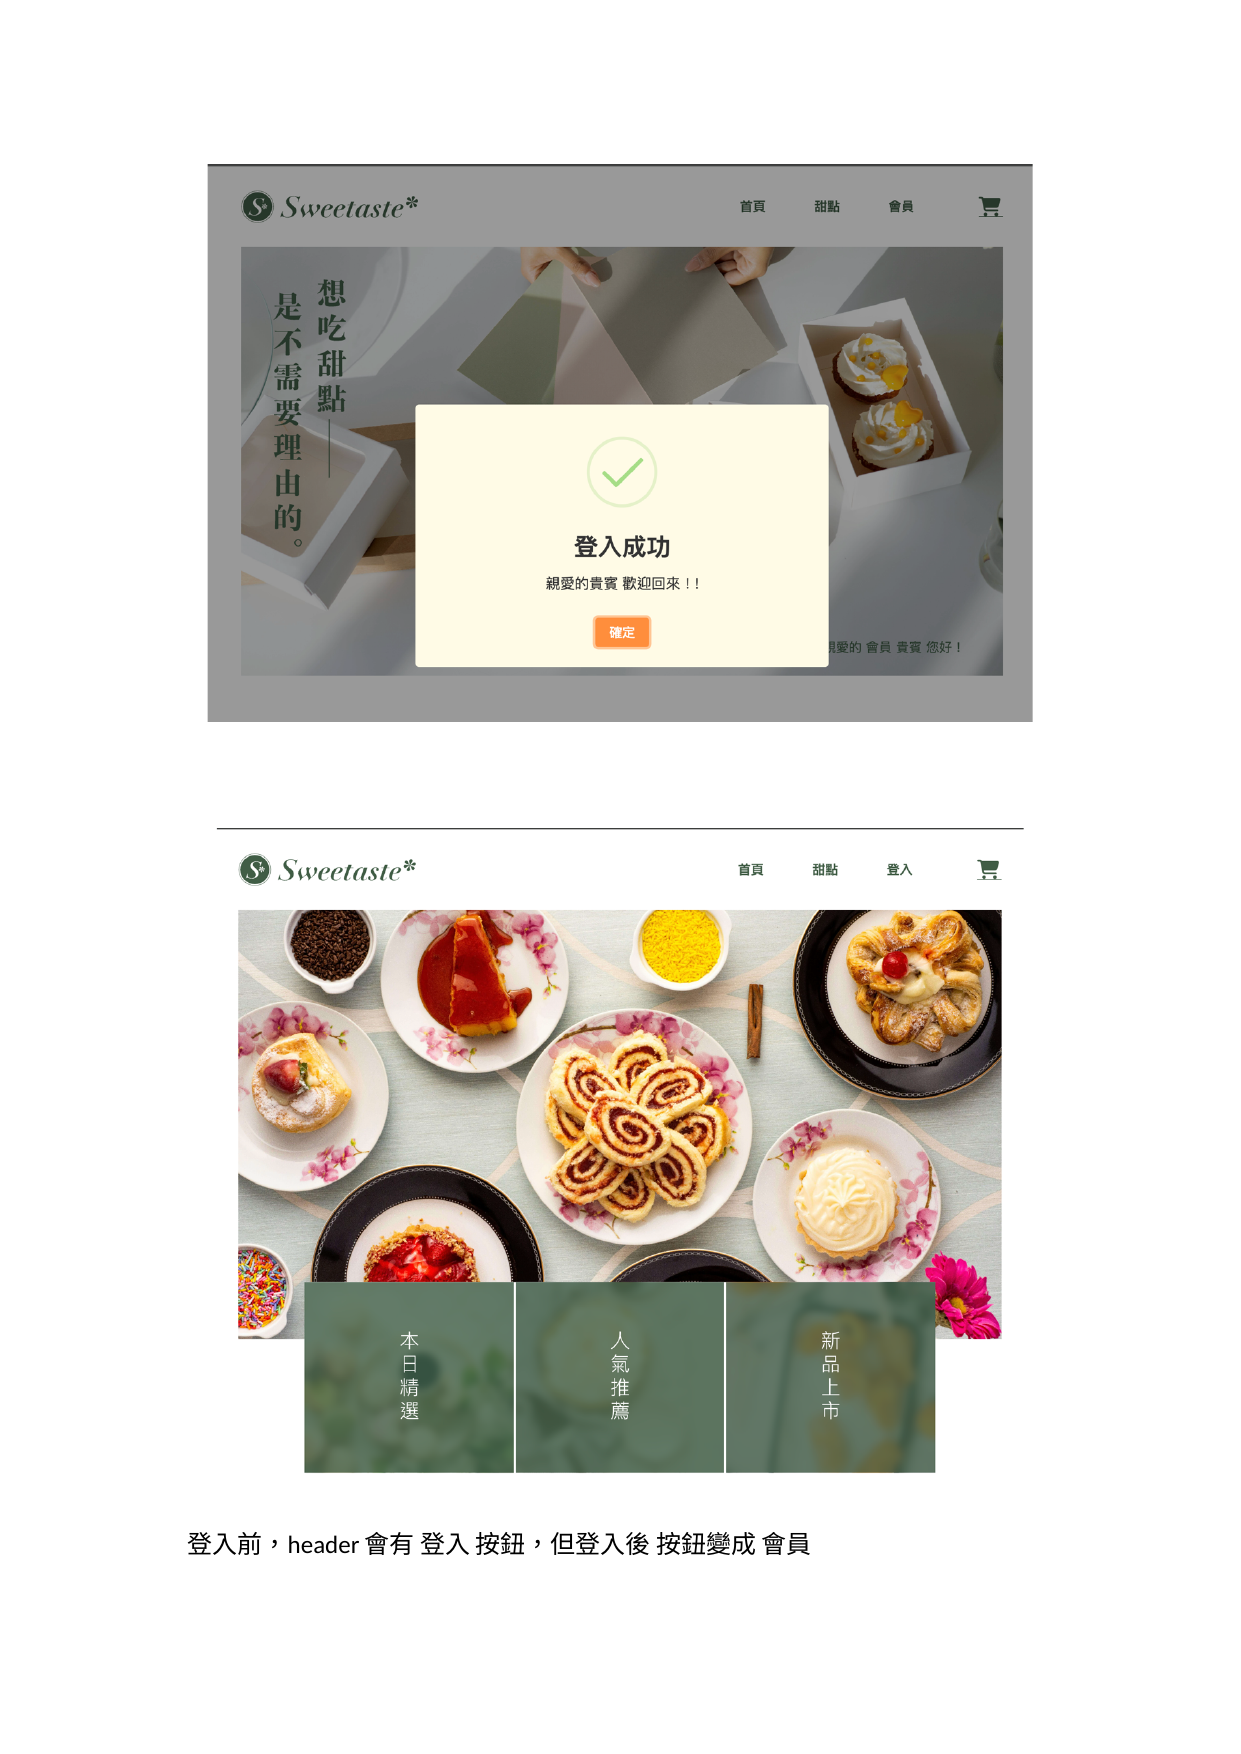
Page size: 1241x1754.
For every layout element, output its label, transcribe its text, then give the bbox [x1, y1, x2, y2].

picture [216, 828, 1024, 1495]
text 登入前，header會有 登入 按鈕，但登入後 按鈕變成 會員 [187, 1524, 1053, 1562]
picture [207, 164, 1033, 722]
